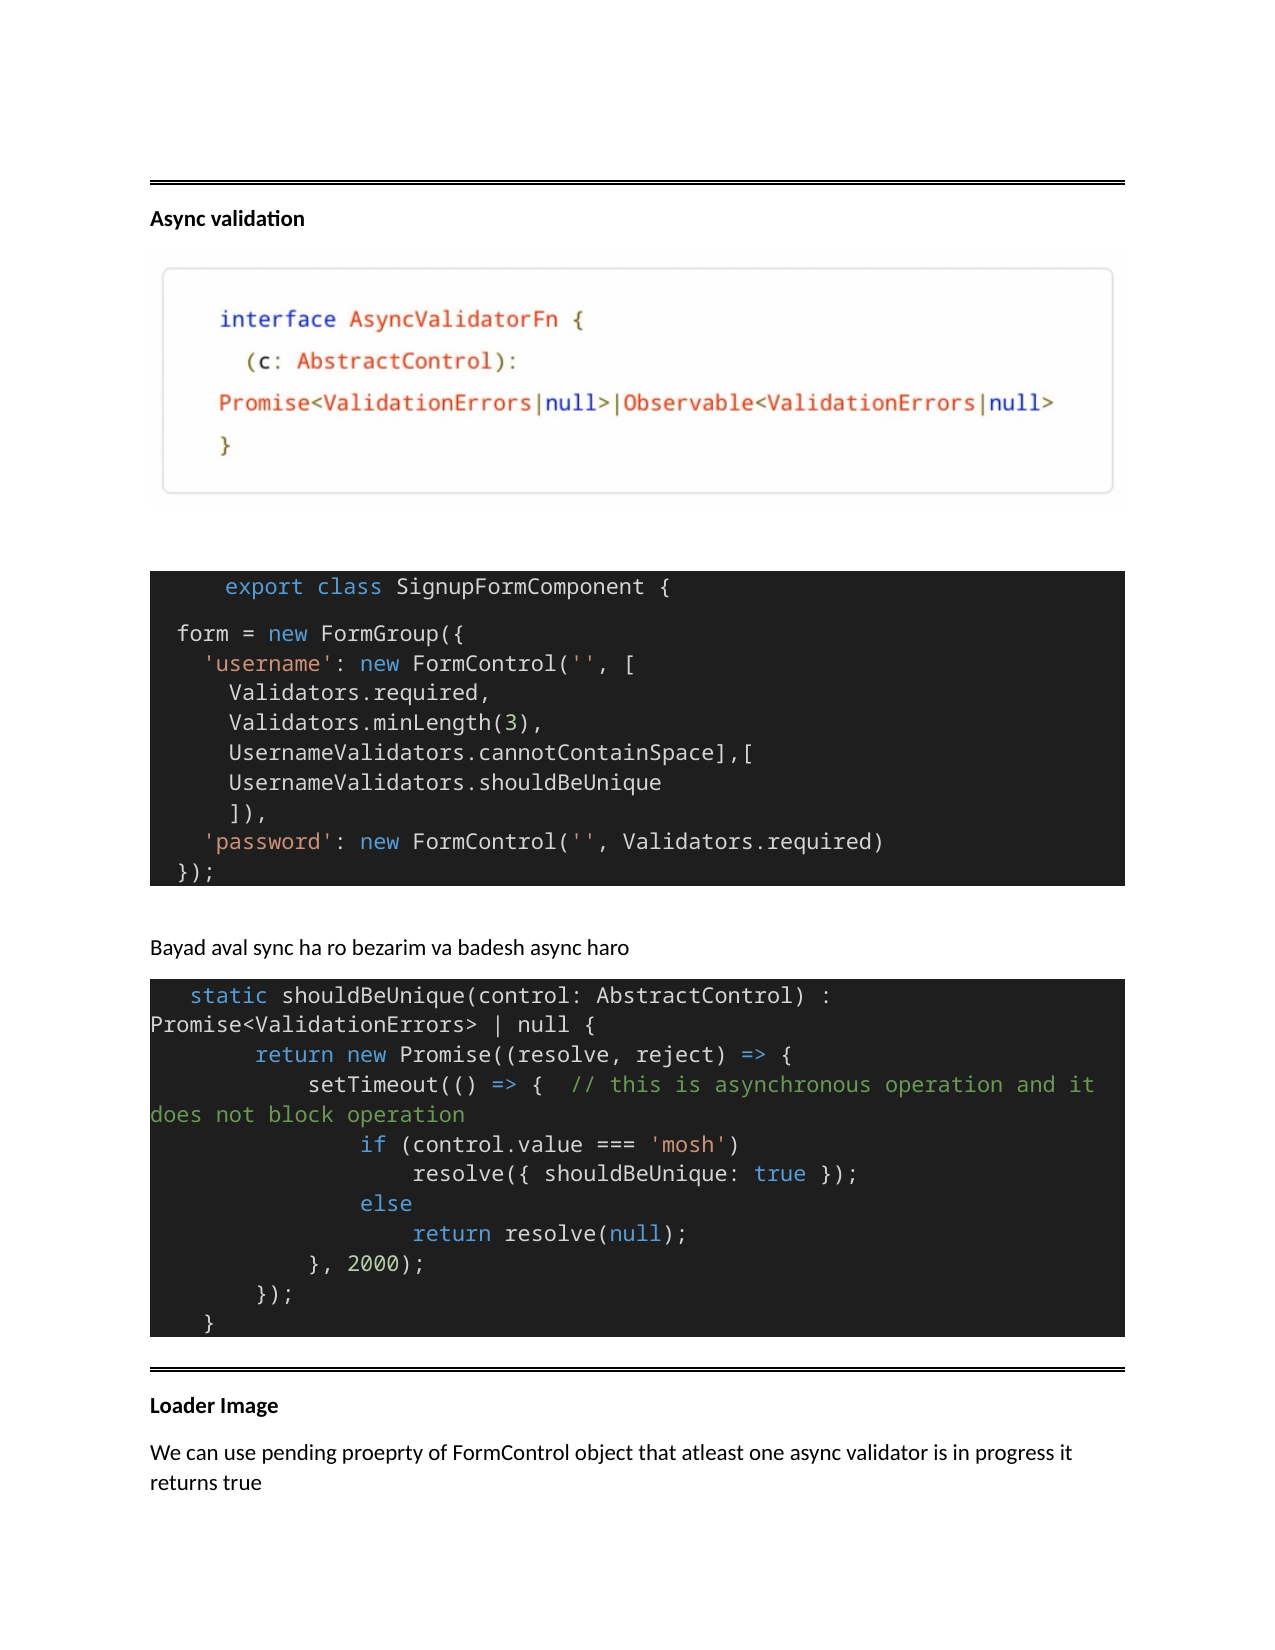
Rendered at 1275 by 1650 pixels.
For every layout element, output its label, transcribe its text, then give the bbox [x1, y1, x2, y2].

text return resolve(null); [150, 1218, 1125, 1248]
text UsernameValidators.cannotContainSpace],[ [150, 737, 1125, 767]
text } [150, 1307, 1125, 1337]
text Validators.required, [150, 677, 1125, 707]
text 'password': new FormControl('', Validators.required) [150, 826, 1125, 856]
text We can use pending proeprty of FormControl object that atleast one async validator is in progress it returns true [150, 1438, 1125, 1496]
text setTimeout(() => { // this is asynchronous operation and it does not block operation [150, 1069, 1125, 1128]
text }, 2000); [150, 1248, 1125, 1277]
text return new Promise((resolve, reject) => { [150, 1039, 1125, 1069]
text }); [150, 1277, 1125, 1307]
text export class SignupFormComponent { [150, 571, 1125, 601]
text Loader Image [150, 1391, 1125, 1419]
text Bayad aval sync ha ro bezarim va badesh async haro [150, 933, 1125, 961]
text if (control.value === 'mosh') [150, 1128, 1125, 1158]
text Validators.minLength(3), [150, 707, 1125, 737]
text resolve({ shouldBeUnique: true }); [150, 1158, 1125, 1188]
text form = new FormGroup({ [150, 618, 1125, 647]
text 'username': new FormControl('', [ [150, 647, 1125, 677]
text Async validation [150, 204, 1125, 232]
text ]), [150, 796, 1125, 826]
picture [150, 250, 1125, 506]
text static shouldBeUnique(control: AbstractControl) : Promise<ValidationErrors> | null { [150, 979, 1125, 1039]
text UsernameValidators.shouldBeUnique [150, 767, 1125, 796]
text else [150, 1188, 1125, 1218]
text }); [150, 856, 1125, 886]
